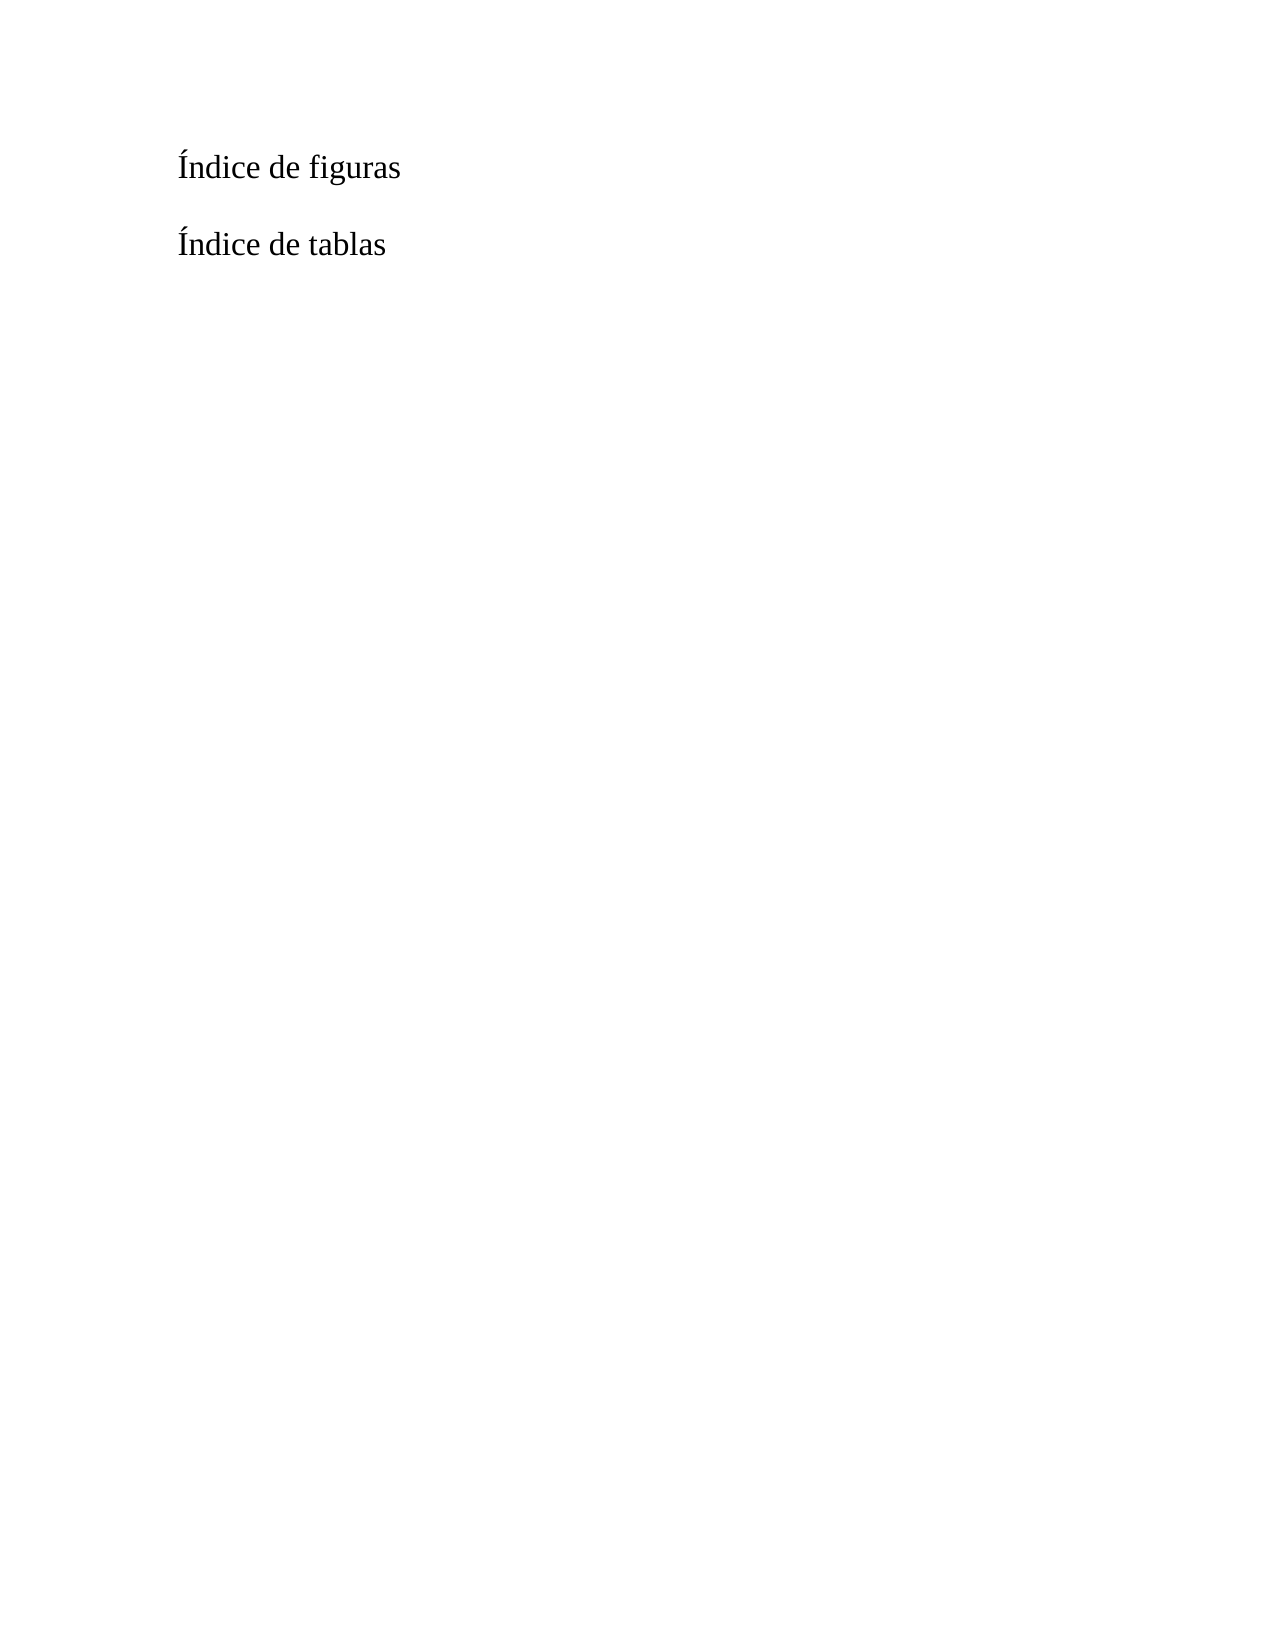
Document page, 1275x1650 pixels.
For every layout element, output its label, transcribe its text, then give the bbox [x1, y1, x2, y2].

text Índice de figuras [177, 148, 1098, 186]
text Índice de tablas [177, 224, 1098, 263]
